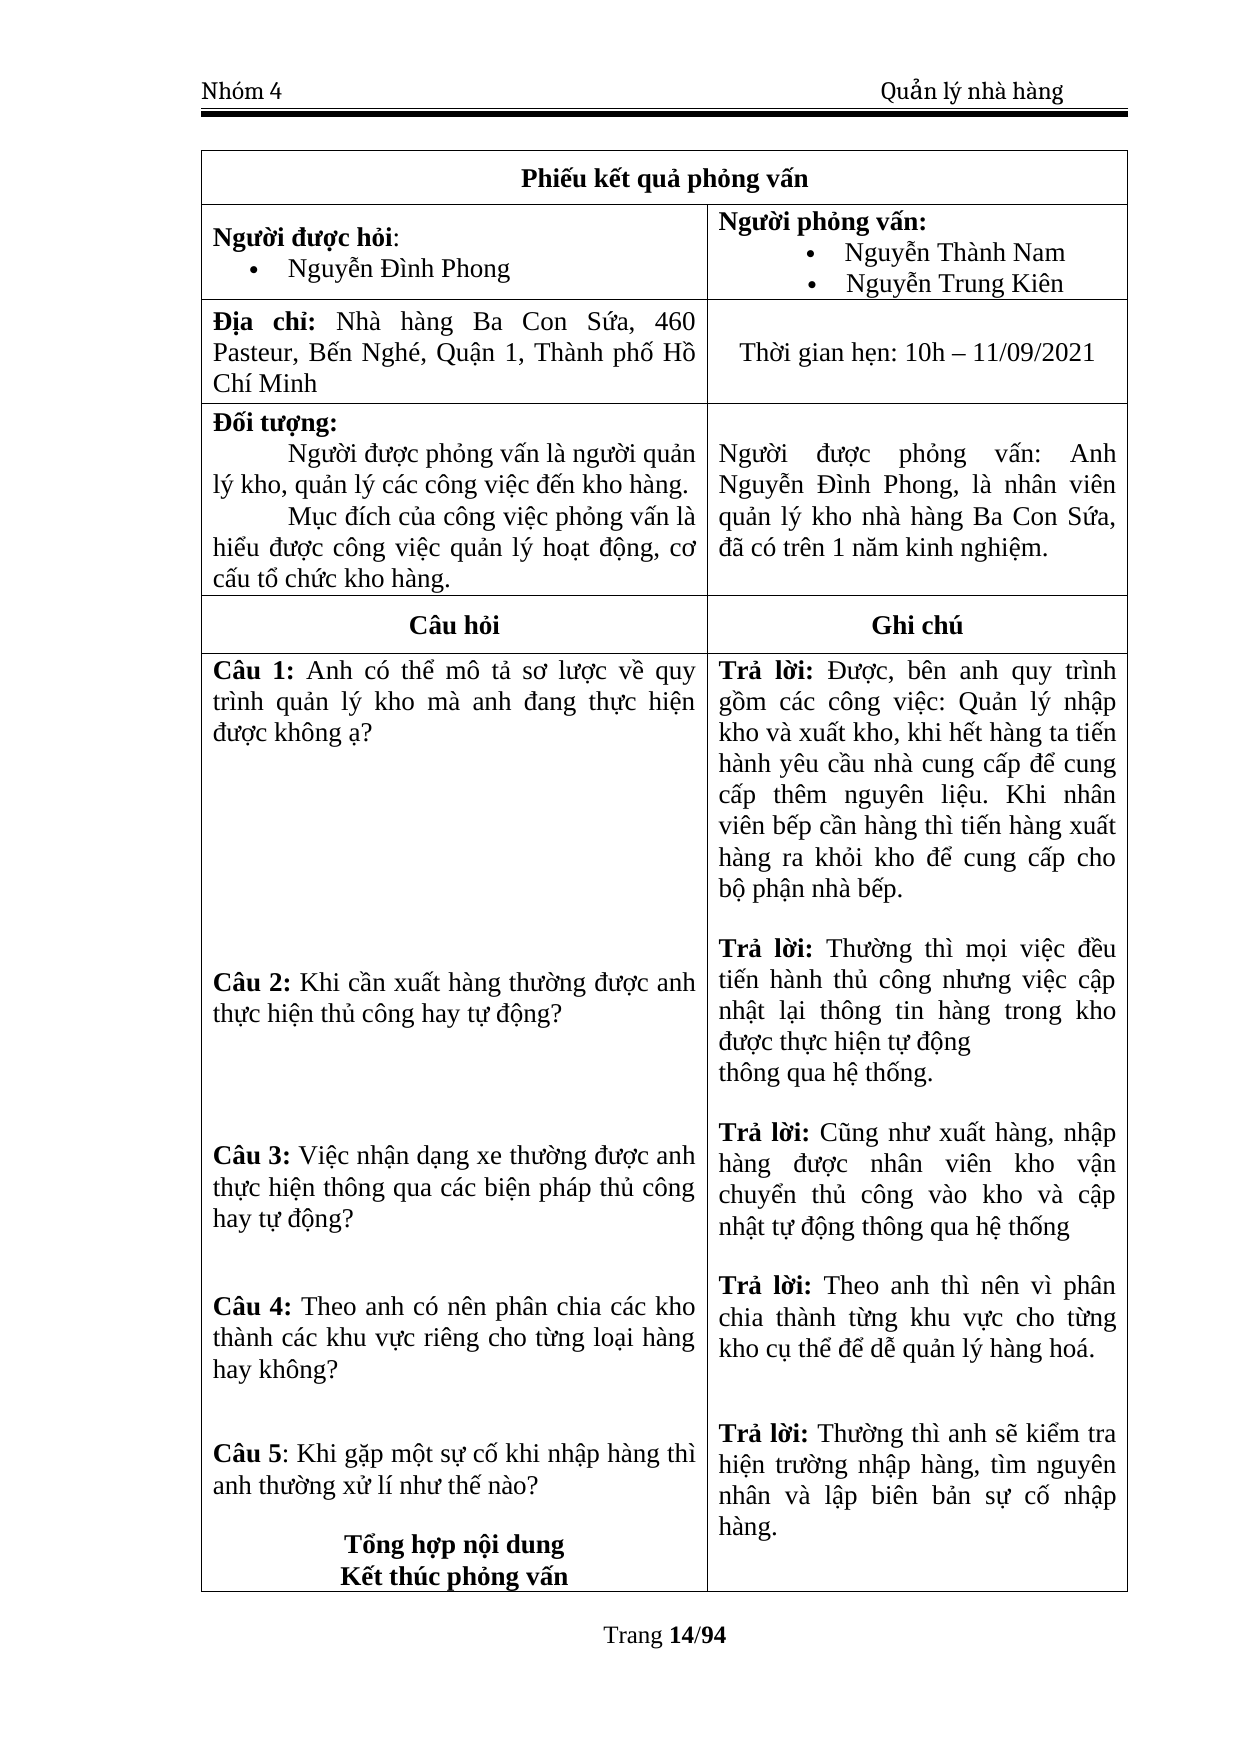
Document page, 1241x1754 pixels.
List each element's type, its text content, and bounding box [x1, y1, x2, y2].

table_cell Người phỏng vấn: Nguyễn Thành Nam Nguyễn Trung Kiên [708, 205, 1127, 299]
table_cell Câu hỏi [202, 596, 707, 653]
table_cell Đối tượng: Người được phỏng vấn là người quản lý kho, quản lý các công việc đến kho hàng. Mục đích của công việc phỏng vấn là hiểu được công việc quản lý hoạt động, cơ cấu tổ chức kho hàng. [202, 404, 707, 595]
table_cell Ghi chú [708, 596, 1127, 653]
table_cell Người được hỏi: Nguyễn Đình Phong [202, 205, 707, 299]
table_cell Trả lời: Được, bên anh quy trình gồm các công việc: Quản lý nhập kho và xuất kho, khi hết hàng ta tiến hành yêu cầu nhà cung cấp để cung cấp thêm nguyên liệu. Khi nhân viên bếp cần hàng thì tiến hàng xuất hàng ra khỏi kho để cung cấp cho bộ phận nhà bếp. Trả lời: Thường thì mọi việc đều tiến hành thủ công nhưng việc cập nhật lại thông tin hàng trong kho được thực hiện tự động thông qua hệ thống. Trả lời: Cũng như xuất hàng, nhập hàng được nhân viên kho vận chuyển thủ công vào kho và cập nhật tự động thông qua hệ thống Trả lời: Theo anh thì nên vì phân chia thành từng khu vực cho từng kho cụ thể để dễ quản lý hàng hoá. Trả lời: Thường thì anh sẽ kiểm tra hiện trường nhập hàng, tìm nguyên nhân và lập biên bản sự cố nhập hàng. [708, 654, 1127, 1591]
table_header Phiếu kết quả phỏng vấn [202, 151, 1127, 204]
table_cell Thời gian hẹn: 10h – 11/09/2021 [708, 300, 1127, 403]
table_cell Địa chỉ: Nhà hàng Ba Con Sứa, 460 Pasteur, Bến Nghé, Quận 1, Thành phố Hồ Chí Minh [202, 300, 707, 403]
table_cell Câu 1: Anh có thể mô tả sơ lược về quy trình quản lý kho mà anh đang thực hiện được không ạ? Câu 2: Khi cần xuất hàng thường được anh thực hiện thủ công hay tự động? Câu 3: Việc nhận dạng xe thường được anh thực hiện thông qua các biện pháp thủ công hay tự động? Câu 4: Theo anh có nên phân chia các kho thành các khu vực riêng cho từng loại hàng hay không? Câu 5: Khi gặp một sự cố khi nhập hàng thì anh thường xử lí như thế nào? Tổng hợp nội dung Kết thúc phỏng vấn [202, 654, 707, 1591]
table_cell Người được phỏng vấn: Anh Nguyễn Đình Phong, là nhân viên quản lý kho nhà hàng Ba Con Sứa, đã có trên 1 năm kinh nghiệm. [708, 404, 1127, 595]
